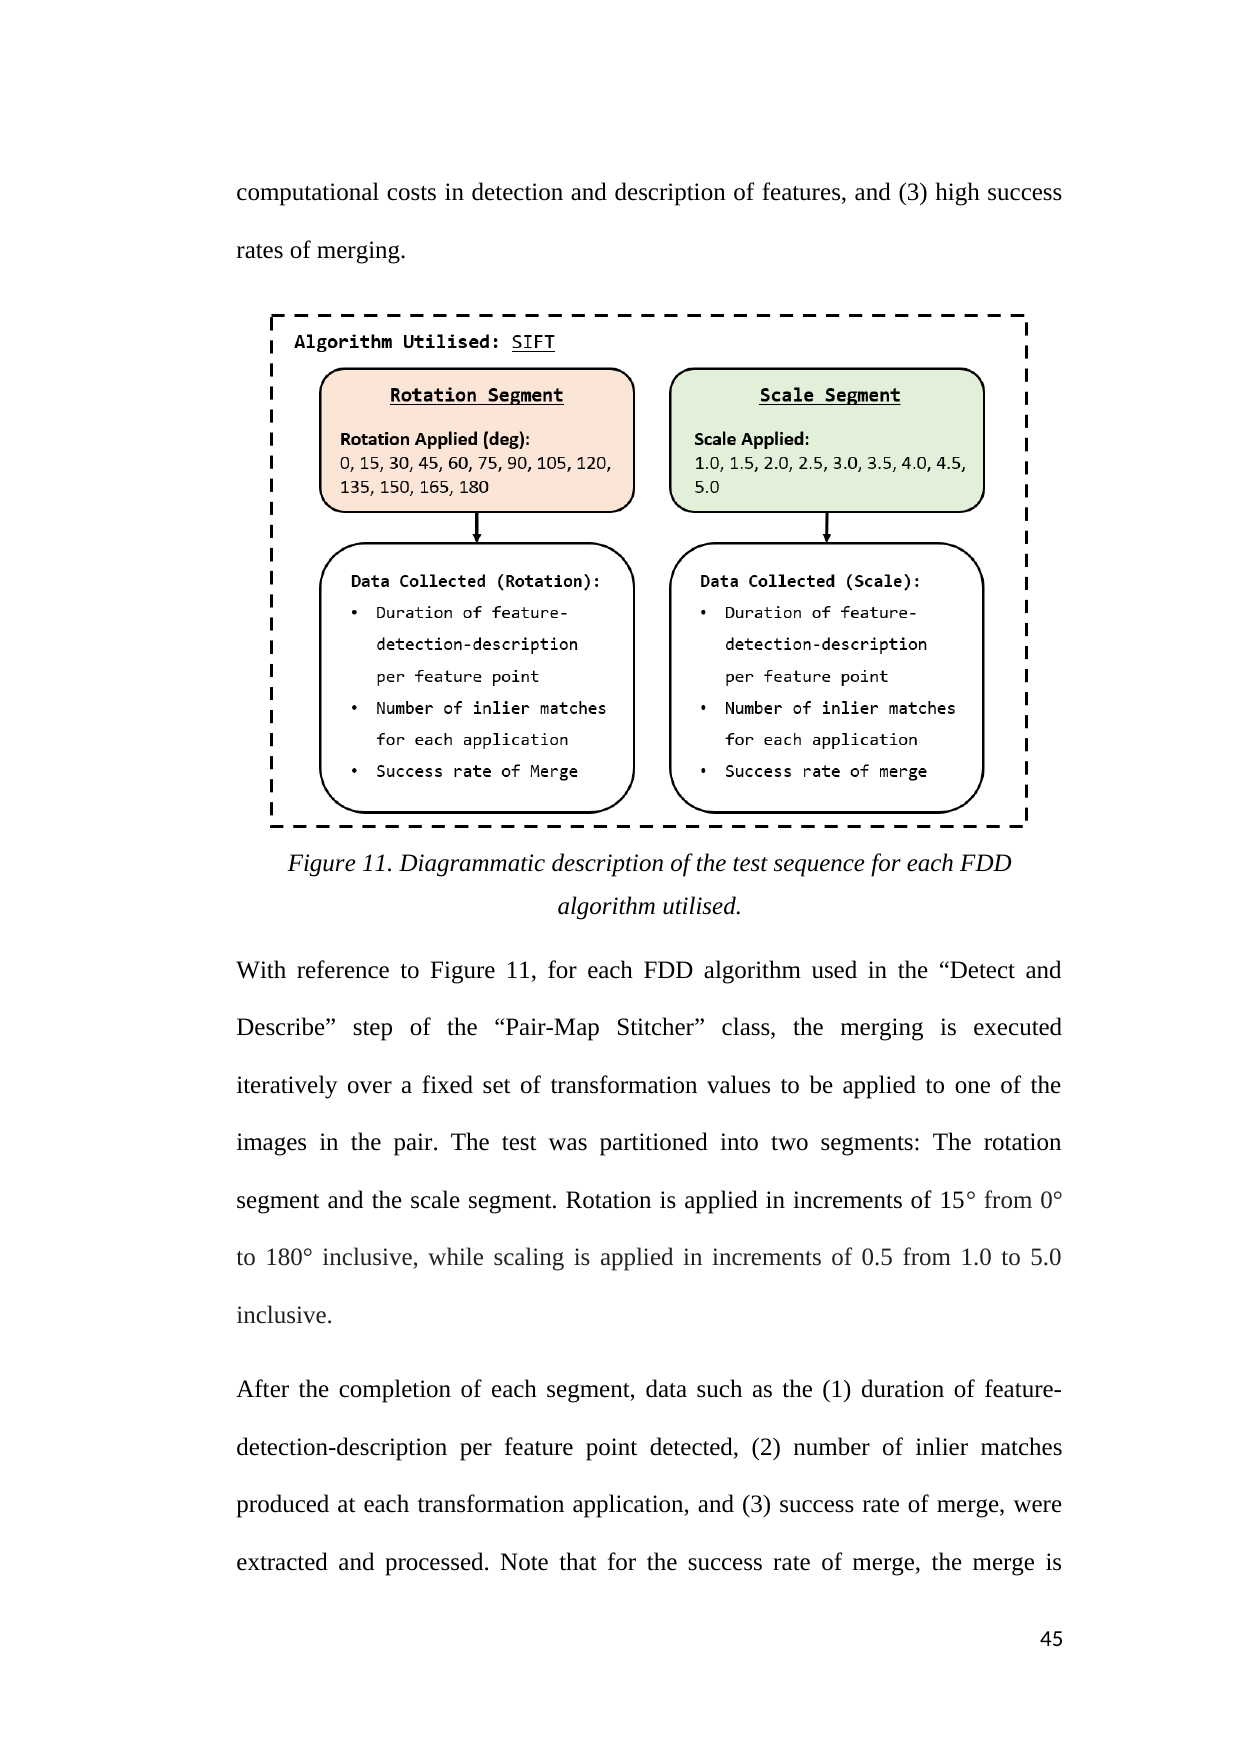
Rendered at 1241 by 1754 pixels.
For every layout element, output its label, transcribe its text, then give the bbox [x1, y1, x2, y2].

picture [265, 308, 1034, 834]
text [236, 177, 1063, 263]
text With reference to Figure 11, for each FDD algorithm used in the “Detect and Describe” step of the “Pair-Map Stitcher” class, the merging is executed iteratively over a fixed set of transformation values to be applied to one of the images in the pair. The test was partitioned into two segments: The rotation segment and the scale segment. Rotation is applied in increments of 15° from 0° to 180° inclusive, while scaling is applied in increments of 0.5 from 1.0 to 5.0 inclusive. [236, 955, 1063, 1243]
text Figure 11. Diagrammatic description of the test sequence for each FDD algorithm utilised. [236, 848, 1063, 920]
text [236, 1374, 1063, 1575]
text With reference to Figure 11, for each FDD algorithm used in the “Detect and Describe” step of the “Pair-Map Stitcher” class, the merging is executed iteratively over a fixed set of transformation values to be applied to one of the images in the pair. The test was partitioned into two segments: The rotation segment and the scale segment. Rotation is applied in increments of 15° from 0° to 180° inclusive, while scaling is applied in increments of 0.5 from 1.0 to 5.0 inclusive. [236, 1271, 1063, 1329]
